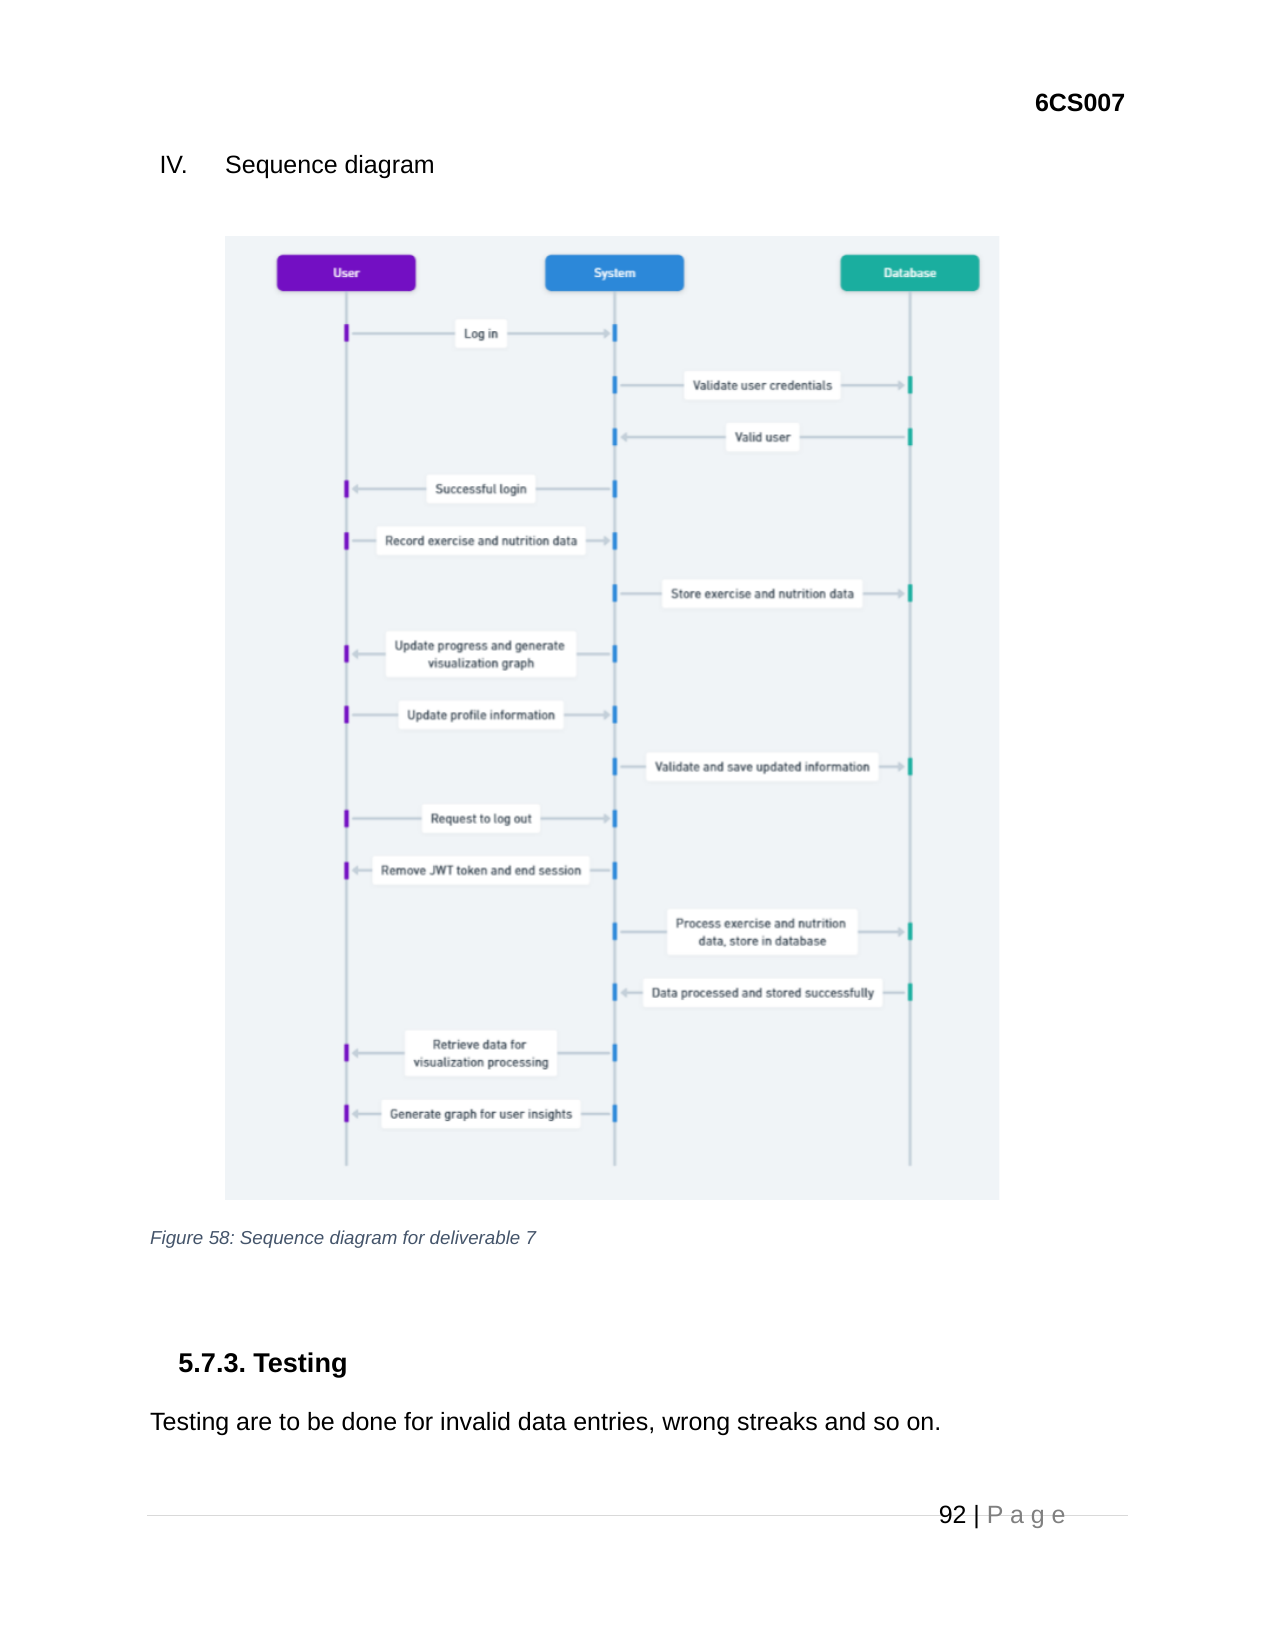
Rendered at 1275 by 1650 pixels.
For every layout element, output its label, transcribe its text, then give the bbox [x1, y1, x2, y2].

picture [225, 236, 1000, 1200]
subtitle Testing [178, 1347, 1125, 1378]
text Figure 58: Sequence diagram for deliverable 7 [150, 1227, 1125, 1248]
list Sequence diagram [187, 150, 1125, 179]
text Testing are to be done for invalid data entries, wrong streaks and so on. [150, 1407, 1125, 1435]
